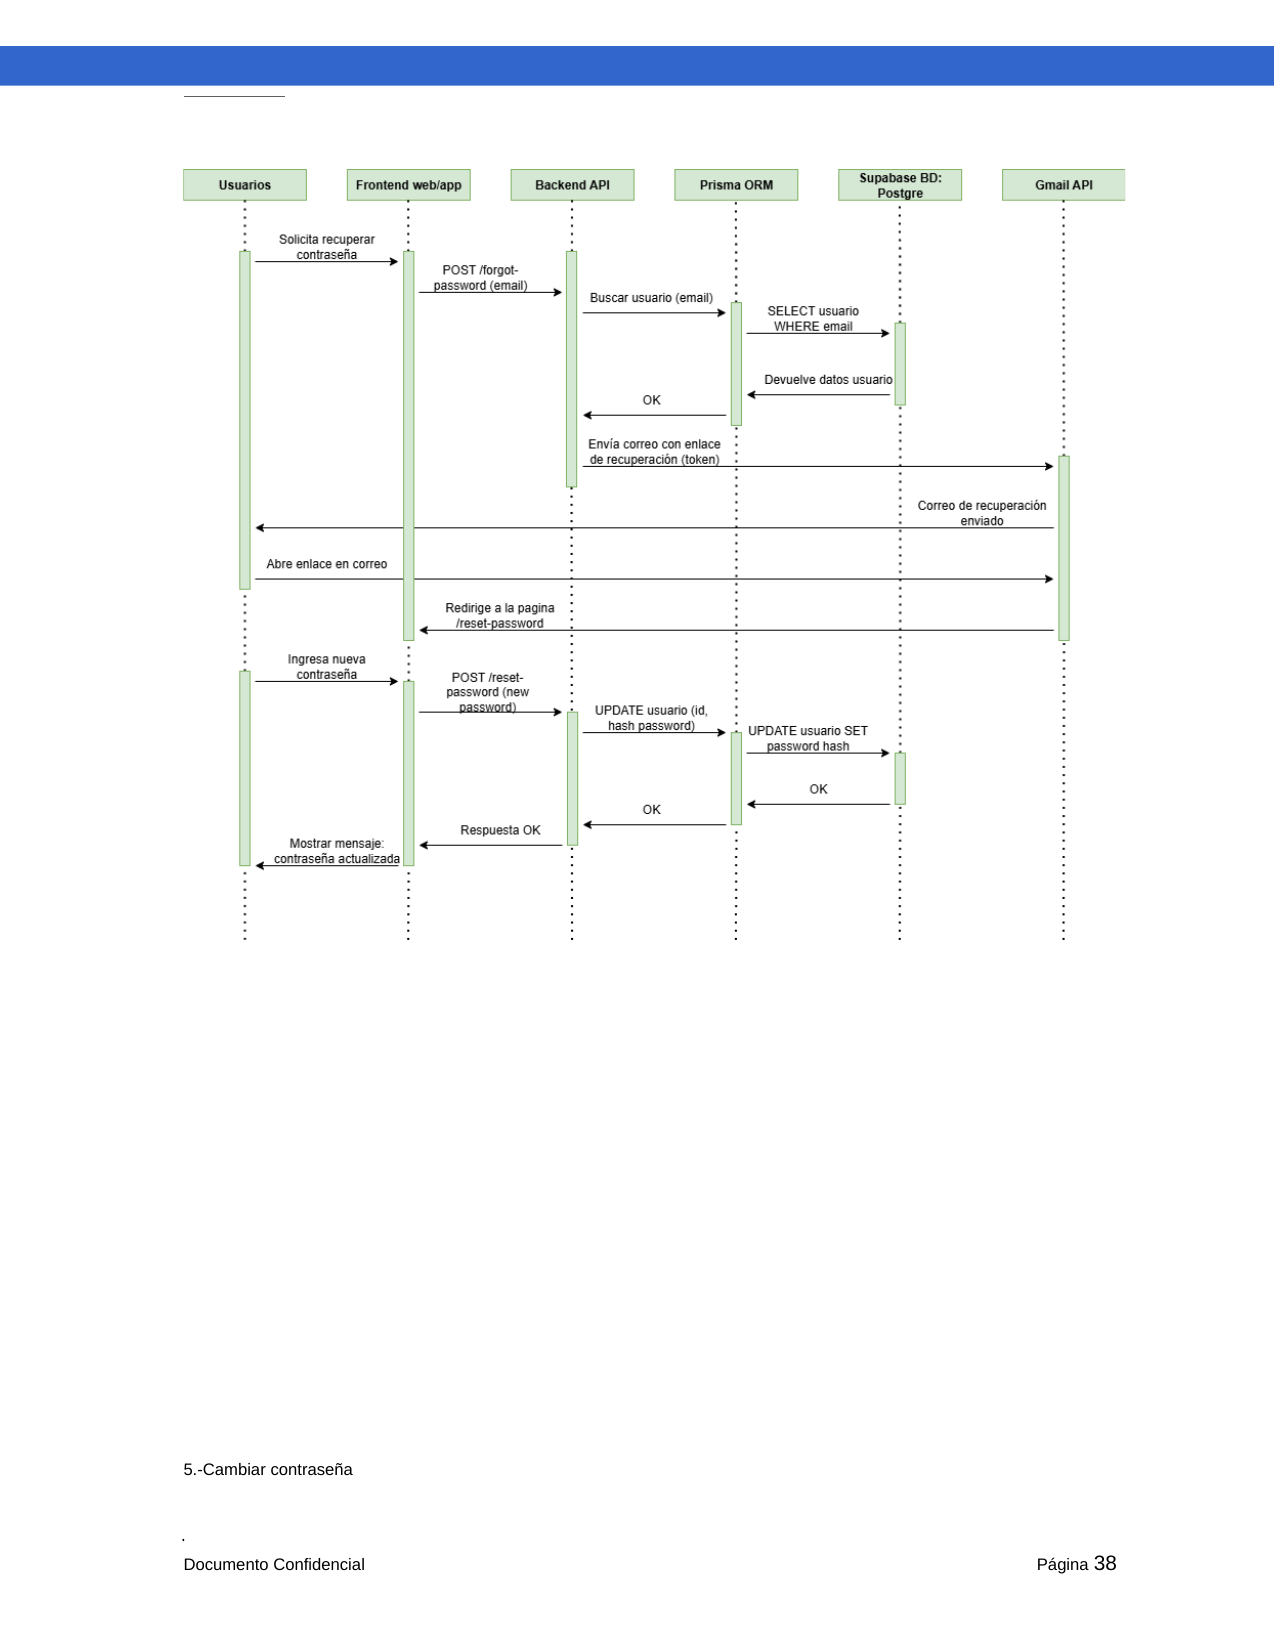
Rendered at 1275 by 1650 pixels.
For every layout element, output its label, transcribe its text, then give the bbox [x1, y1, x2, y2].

picture [183, 169, 1125, 942]
text 5.-Cambiar contraseña [183, 1459, 1125, 1479]
